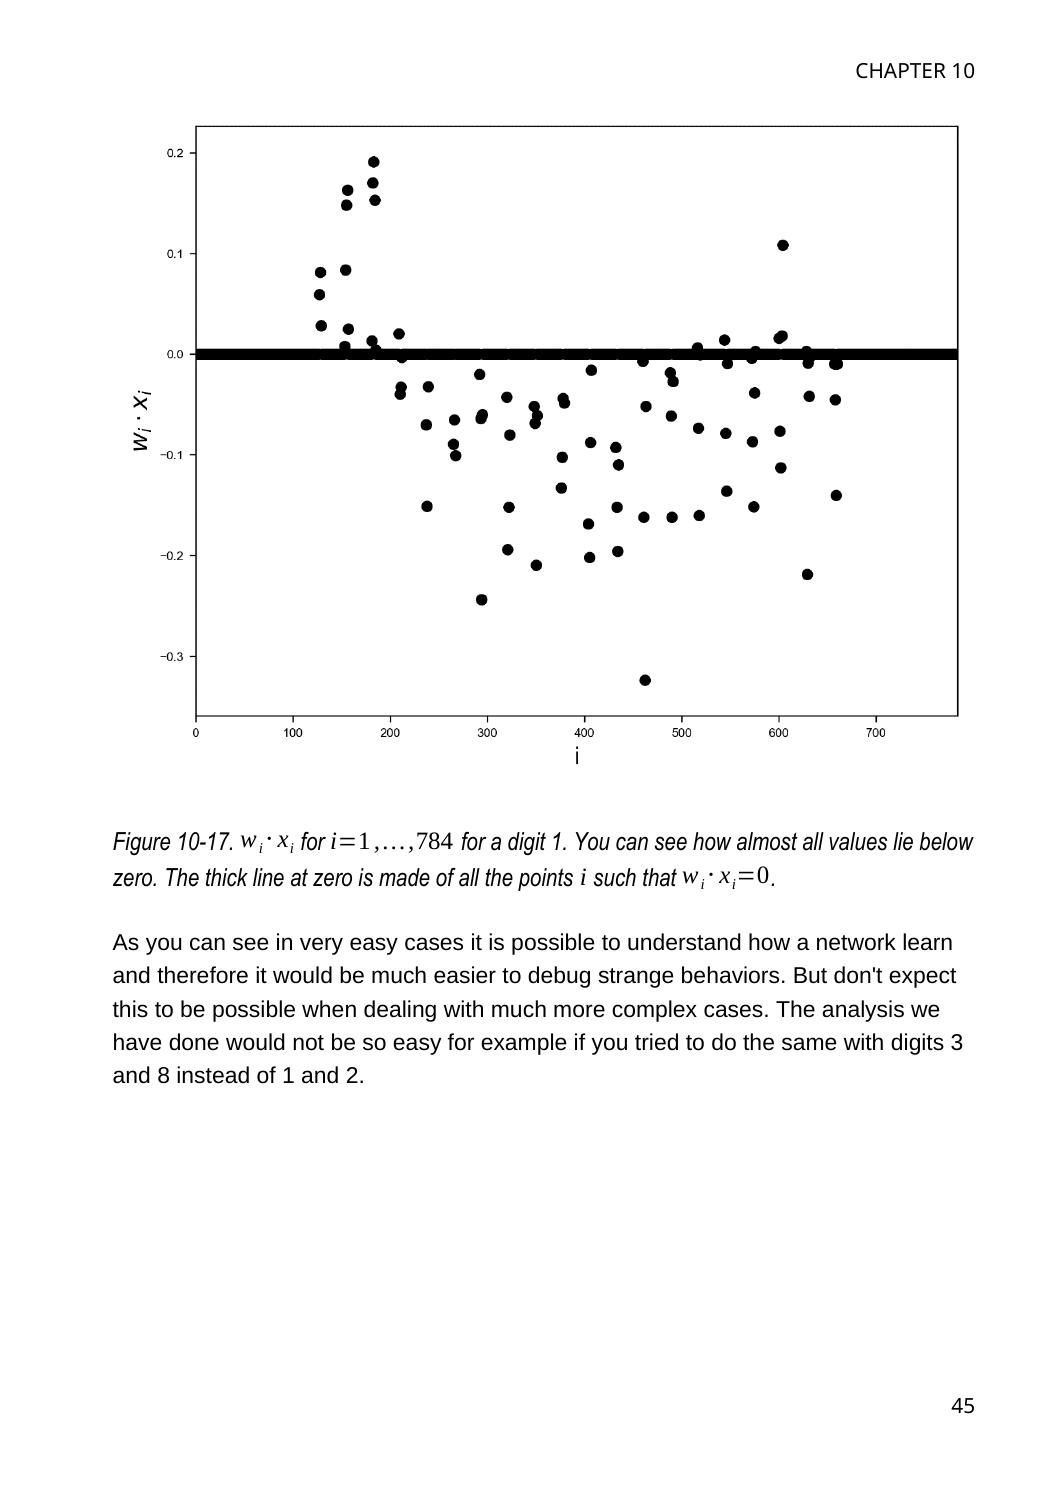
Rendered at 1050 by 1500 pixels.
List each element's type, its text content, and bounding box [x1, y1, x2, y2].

text As you can see in very easy cases it is possible to understand how a network learn and therefore it would be much easier to debug strange behaviors. But don't expect this to be possible when dealing with much more complex cases. The analysis we have done would not be so easy for example if you tried to do the same with digits 3 and 8 instead of 1 and 2. [112, 922, 975, 1088]
text Figure 10-17. for for a digit 1. You can see how almost all values lie below zero. The thick line at zero is made of all the points such that . [112, 826, 975, 893]
picture [117, 112, 971, 781]
